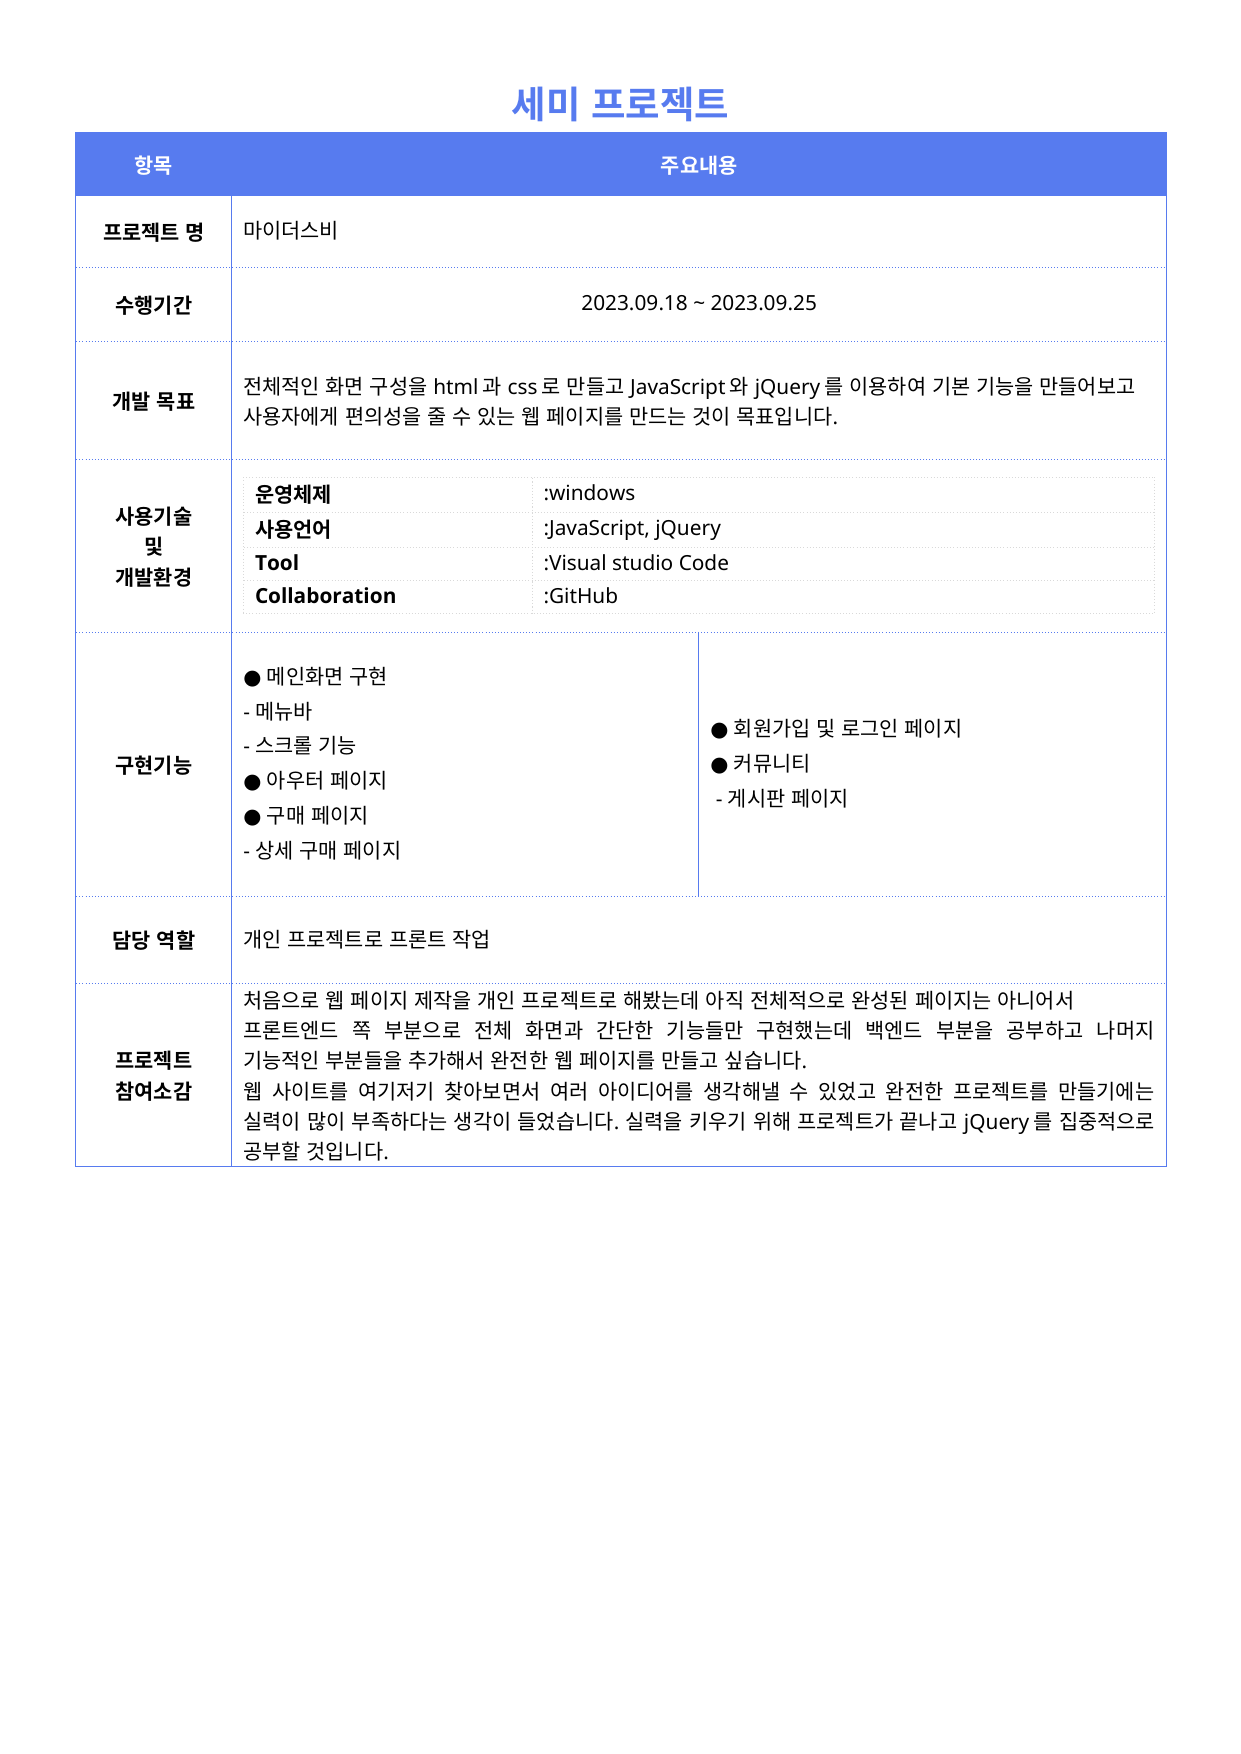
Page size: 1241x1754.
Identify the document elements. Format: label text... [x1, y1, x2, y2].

text 세미 프로젝트 [75, 75, 1165, 129]
table_header 항목 [76, 133, 231, 195]
table_cell 개발 목표 [76, 341, 231, 459]
table_cell 전체적인 화면 구성을 html과 css로 만들고 JavaScript와 jQuery를 이용하여 기본 기능을 만들어보고 사용자에게 편의성을 줄 수 있는 웹 페이지를 만드는 것이 목표입니다. [232, 341, 1166, 459]
table_cell 담당 역할 [76, 896, 231, 983]
table_cell ● 회원가입 및 로그인 페이지 ● 커뮤니티 - 게시판 페이지 [699, 632, 1166, 896]
table_cell 수행기간 [76, 267, 231, 341]
table_cell ● 메인화면 구현 - 메뉴바 - 스크롤 기능 ● 아우터 페이지 ● 구매 페이지 - 상세 구매 페이지 [232, 632, 698, 896]
table_cell 구현기능 [76, 632, 231, 896]
table_cell 개인 프로젝트로 프론트 작업 [232, 896, 1166, 983]
table_header 주요내용 [232, 133, 1166, 195]
table_cell 처음으로 웹 페이지 제작을 개인 프로젝트로 해봤는데 아직 전체적으로 완성된 페이지는 아니어서 프론트엔드 쪽 부분으로 전체 화면과 간단한 기능들만 구현했는데 백엔드 부분을 공부하고 나머지 기능적인 부분들을 추가해서 완전한 웹 페이지를 만들고 싶습니다. 웹 사이트를 여기저기 찾아보면서 여러 아이디어를 생각해낼 수 있었고 완전한 프로젝트를 만들기에는 실력이 많이 부족하다는 생각이 들었습니다. 실력을 키우기 위해 프로젝트가 끝나고 jQuery를 집중적으로 공부할 것입니다. [232, 983, 1166, 1166]
table_cell [232, 459, 1166, 632]
table_cell 2023.09.18 ~ 2023.09.25 [232, 267, 1166, 341]
table_cell 사용기술 및 개발환경 [76, 459, 231, 632]
table_cell 프로젝트 명 [76, 196, 231, 267]
table_cell 마이더스비 [232, 196, 1166, 267]
table_cell 프로젝트 참여소감 [76, 983, 231, 1166]
